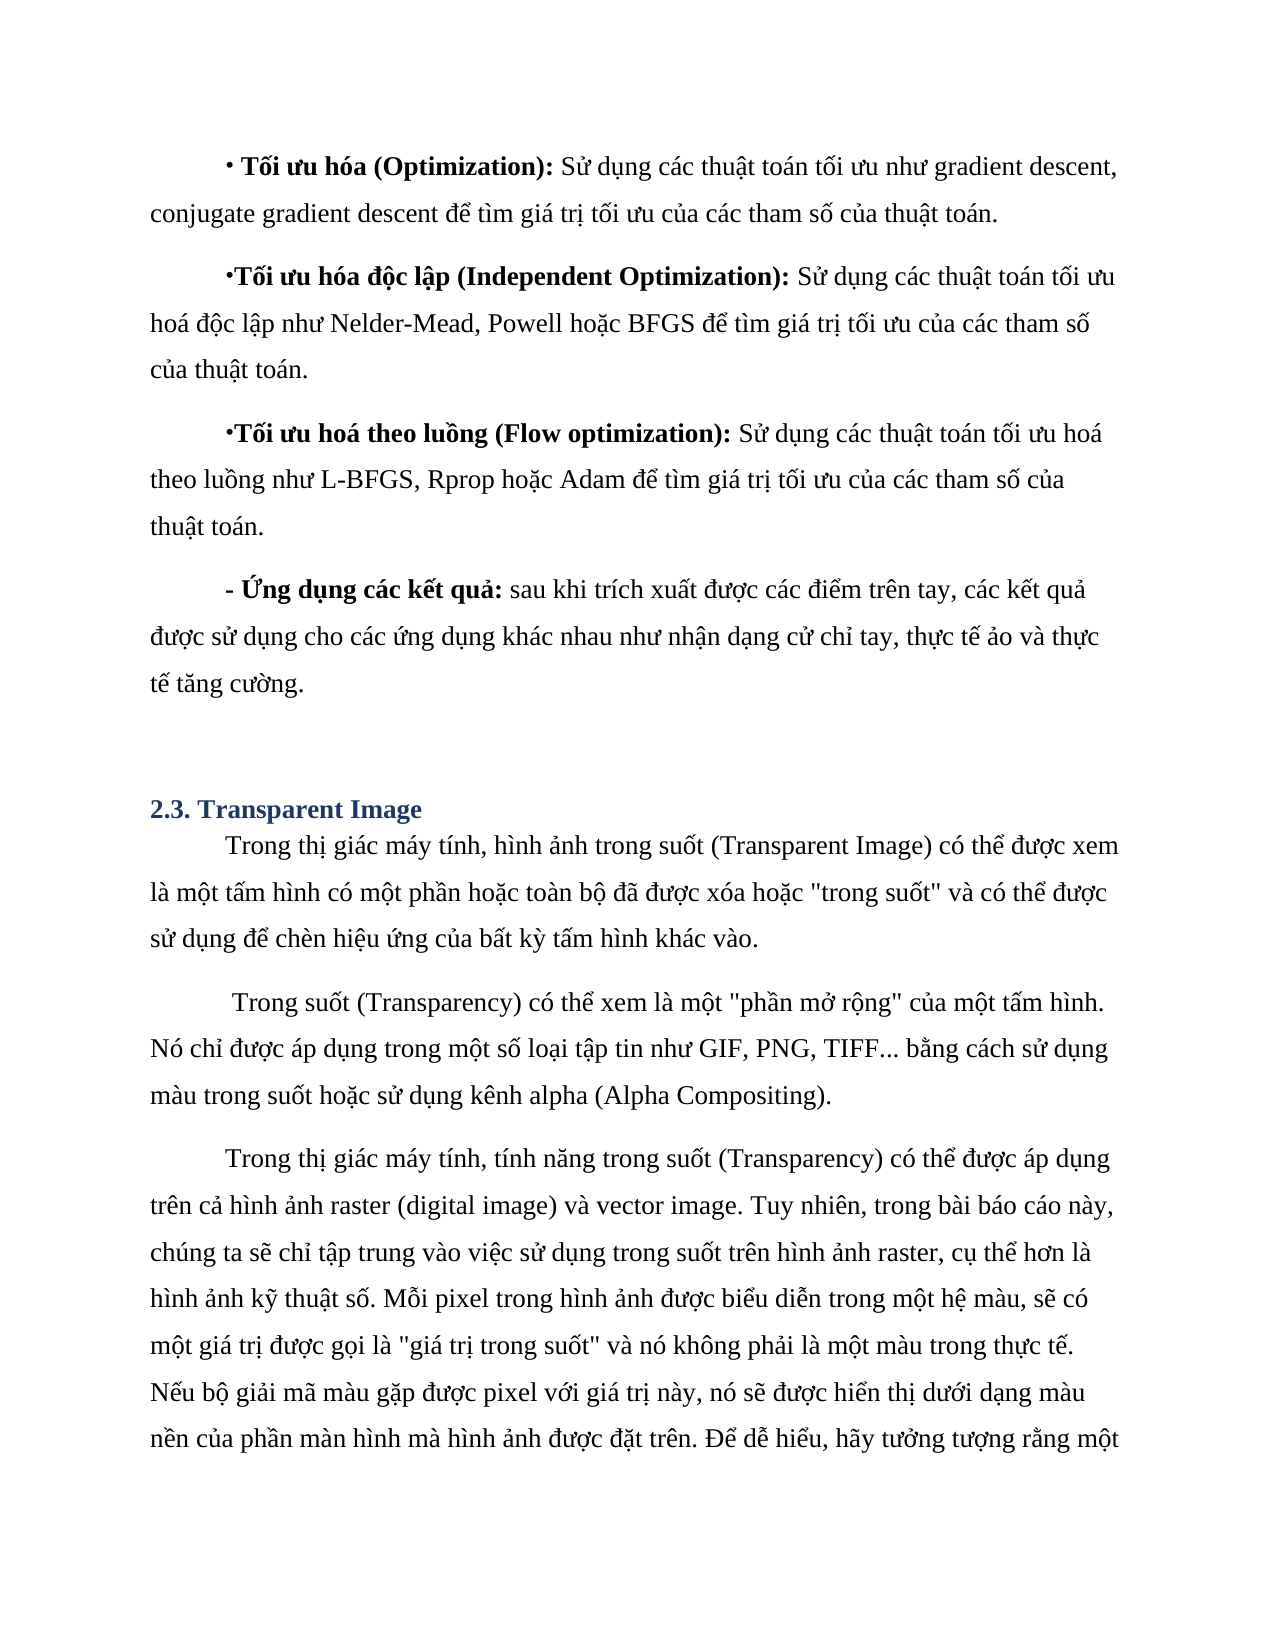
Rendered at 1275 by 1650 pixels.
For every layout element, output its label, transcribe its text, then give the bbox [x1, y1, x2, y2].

text Tối ưu hóa độc lập (Independent Optimization): Sử dụng các thuật toán tối ưu hoá độc lập như Nelder-Mead, Powell hoặc BFGS để tìm giá trị tối ưu của các tham số của thuật toán. [150, 260, 1125, 384]
text Tối ưu hoá theo luồng (Flow optimization): Sử dụng các thuật toán tối ưu hoá theo luồng như L-BFGS, Rprop hoặc Adam để tìm giá trị tối ưu của các tham số của thuật toán. [150, 417, 1125, 541]
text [150, 1142, 1125, 1453]
text Trong thị giác máy tính, hình ảnh trong suốt (Transparent Image) có thể được xem là một tấm hình có một phần hoặc toàn bộ đã được xóa hoặc "trong suốt" và có thể được sử dụng để chèn hiệu ứng của bất kỳ tấm hình khác vào. [150, 829, 1125, 953]
subtitle 2.3. Transparent Image [150, 793, 1125, 824]
text Trong suốt (Transparency) có thể xem là một "phần mở rộng" của một tấm hình. Nó chỉ được áp dụng trong một số loại tập tin như GIF, PNG, TIFF... bằng cách sử dụng màu trong suốt hoặc sử dụng kênh alpha (Alpha Compositing). [150, 986, 1125, 1110]
text - Ứng dụng các kết quả: sau khi trích xuất được các điểm trên tay, các kết quả được sử dụng cho các ứng dụng khác nhau như nhận dạng cử chỉ tay, thực tế ảo và thực tế tăng cường. [150, 573, 1125, 698]
text Tối ưu hóa (Optimization): Sử dụng các thuật toán tối ưu như gradient descent, conjugate gradient descent để tìm giá trị tối ưu của các tham số của thuật toán. [150, 150, 1125, 228]
